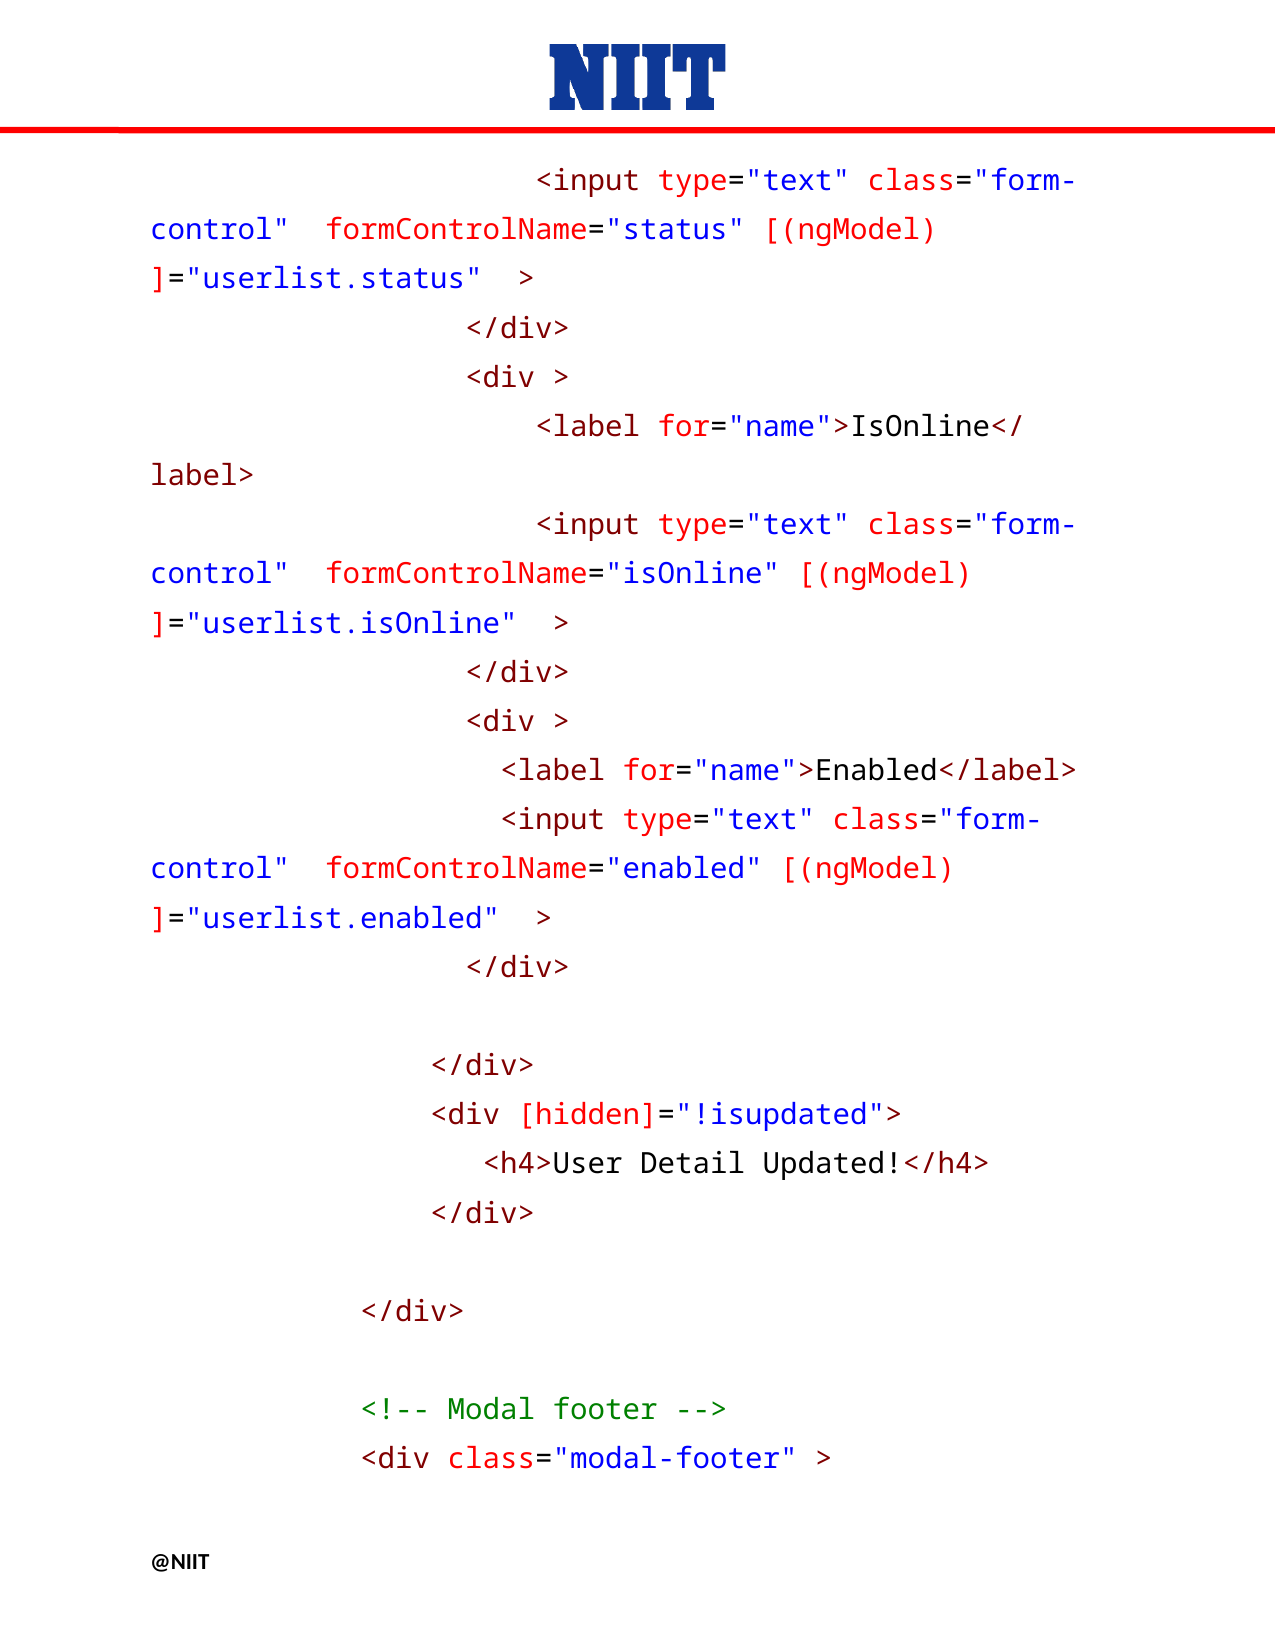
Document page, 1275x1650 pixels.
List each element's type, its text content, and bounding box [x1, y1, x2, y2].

text </div> [150, 1035, 1125, 1084]
text </div> [150, 1281, 1125, 1330]
text <label for="name">IsOnline</label> [150, 396, 1125, 494]
text <div [hidden]="!isupdated"> [150, 1084, 1125, 1133]
text <div class="modal-footer" > [150, 1428, 1125, 1477]
text </div> [150, 642, 1125, 691]
text </div> [150, 297, 1125, 347]
text <input type="text" class="form-control" formControlName="enabled" [(ngModel)]="userlist.enabled" > [150, 789, 1125, 937]
text <h4>User Detail Updated!</h4> [150, 1133, 1125, 1182]
text <div > [150, 691, 1125, 740]
text <!-- Modal footer --> [150, 1379, 1125, 1428]
text <input type="text" class="form-control" formControlName="isOnline" [(ngModel)]="userlist.isOnline" > [150, 494, 1125, 642]
text <label for="name">Enabled</label> [150, 740, 1125, 789]
text <div > [150, 347, 1125, 396]
text <input type="text" class="form-control" formControlName="status" [(ngModel)]="userlist.status" > [150, 150, 1125, 297]
text </div> [150, 937, 1125, 986]
text </div> [150, 1182, 1125, 1232]
picture [549, 44, 726, 110]
